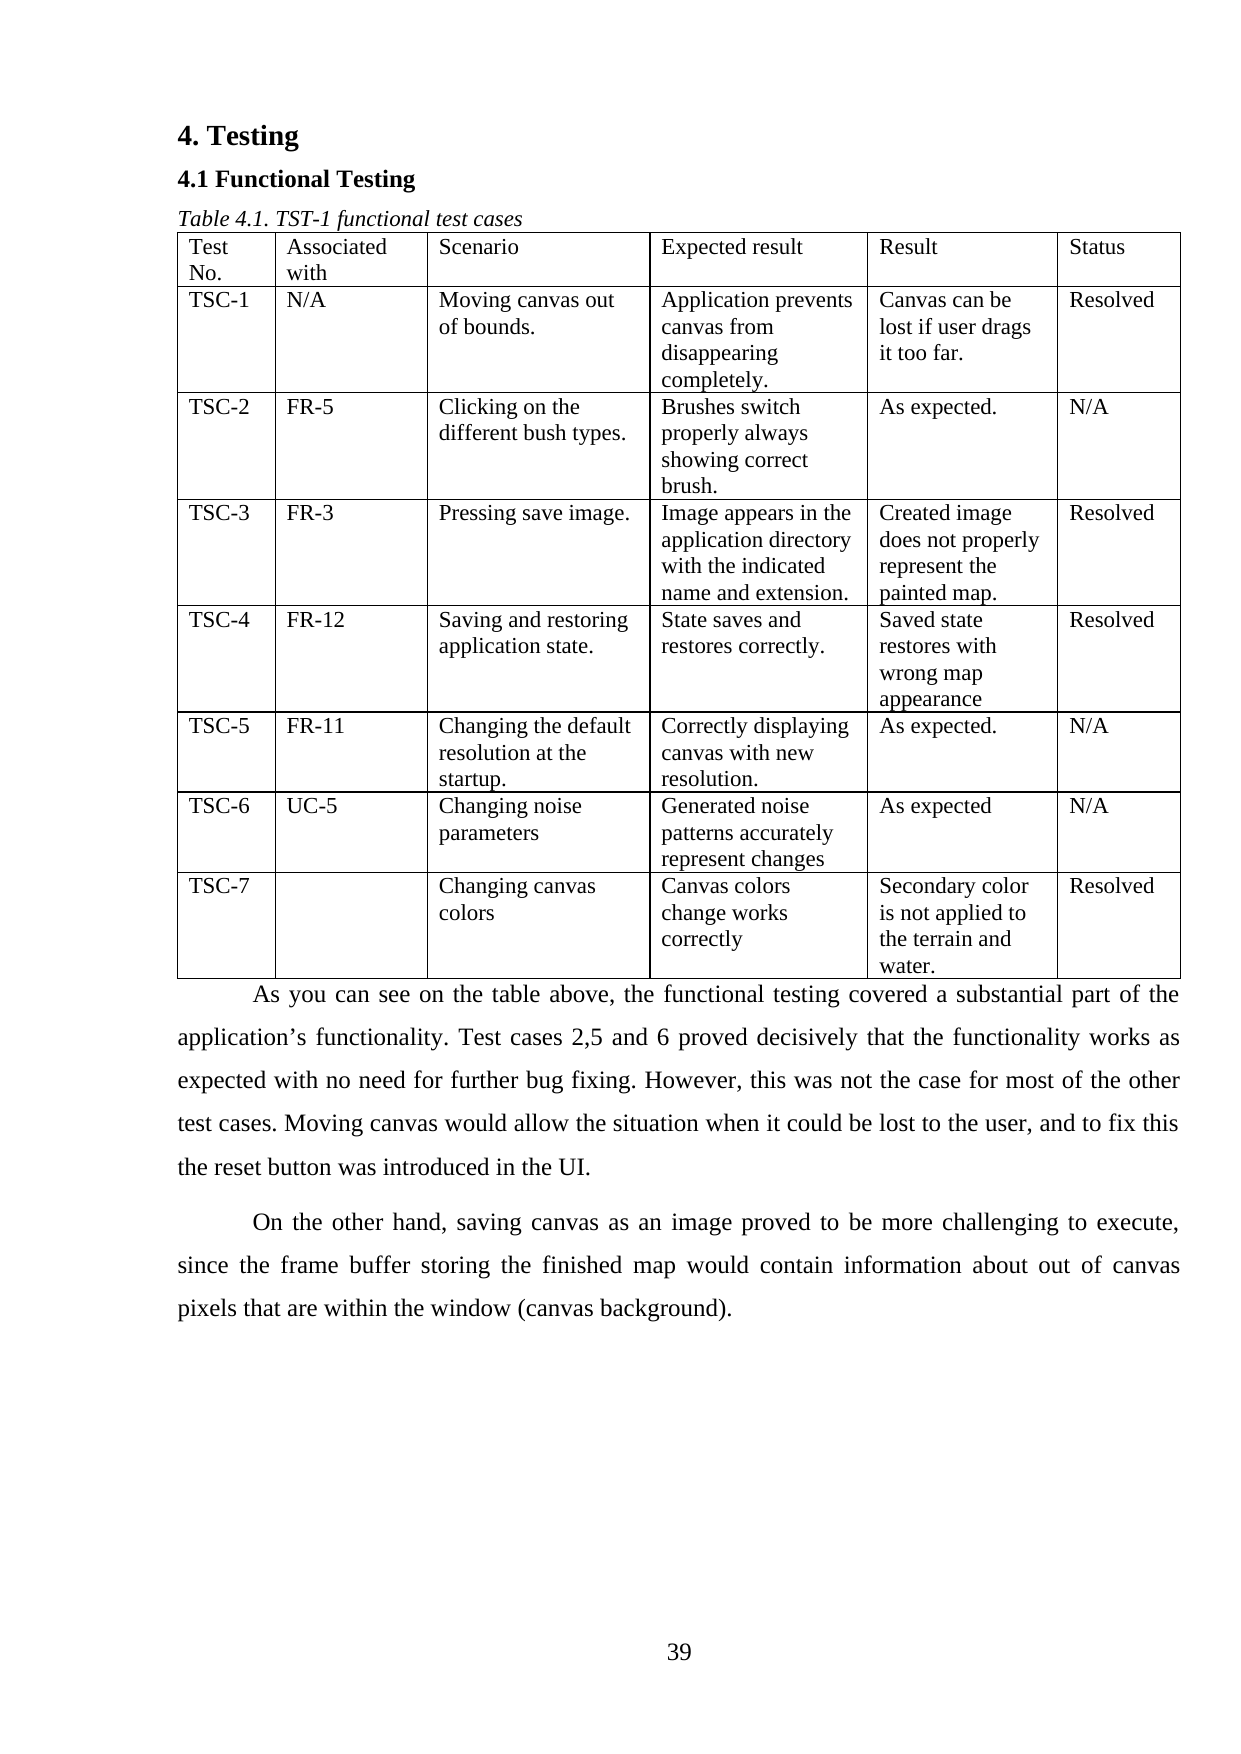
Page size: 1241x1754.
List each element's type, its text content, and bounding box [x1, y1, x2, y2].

table_cell Changing canvas colors [428, 873, 649, 978]
table_cell TSC-6 [178, 793, 275, 872]
table_cell Resolved [1058, 500, 1180, 605]
table_cell Moving canvas out of bounds. [428, 287, 649, 392]
table_cell Created image does not properly represent the painted map. [868, 500, 1057, 605]
table_cell N/A [1058, 713, 1180, 791]
table_header Status [1058, 233, 1180, 286]
table_cell Saving and restoring application state. [428, 606, 649, 711]
table_cell FR-12 [276, 606, 427, 711]
table_cell As expected. [868, 393, 1057, 498]
table_cell Brushes switch properly always showing correct brush. [651, 393, 867, 498]
table_cell Changing noise parameters [428, 793, 649, 872]
table_cell Clicking on the different bush types. [428, 393, 649, 498]
table_cell TSC-3 [178, 500, 275, 605]
table_cell Pressing save image. [428, 500, 649, 605]
table_cell Resolved [1058, 287, 1180, 392]
table_cell N/A [1058, 393, 1180, 498]
table_cell N/A [276, 287, 427, 392]
table_cell TSC-1 [178, 287, 275, 392]
table_cell Resolved [1058, 606, 1180, 711]
table_cell Changing the default resolution at the startup. [428, 713, 649, 791]
table_cell FR-3 [276, 500, 427, 605]
text As you can see on the table above, the functional testing covered a substantial part of the application’s functionality. Test cases 2,5 and 6 proved decisively that the functionality works as expected with no need for further bug fixing. However, this was not the case for most of the other test cases. Moving canvas would allow the situation when it could be lost to the user, and to fix this the reset button was introduced in the UI. [177, 979, 1181, 1180]
text 4. Testing [177, 118, 1181, 152]
table_cell Canvas colors change works correctly [651, 873, 867, 978]
table_cell FR-11 [276, 713, 427, 791]
table_cell TSC-5 [178, 713, 275, 791]
table_cell [276, 873, 427, 978]
table_cell State saves and restores correctly. [651, 606, 867, 711]
table_header Expected result [651, 233, 867, 286]
table_cell Application prevents canvas from disappearing completely. [651, 287, 867, 392]
table_header Result [868, 233, 1057, 286]
table_cell Secondary color is not applied to the terrain and water. [868, 873, 1057, 978]
table_cell Resolved [1058, 873, 1180, 978]
table_cell UC-5 [276, 793, 427, 872]
table_cell N/A [1058, 793, 1180, 872]
table_cell FR-5 [276, 393, 427, 498]
table_header Scenario [428, 233, 649, 286]
table_cell Image appears in the application directory with the indicated name and extension. [651, 500, 867, 605]
text On the other hand, saving canvas as an image proved to be more challenging to execute, since the frame buffer storing the finished map would contain information about out of canvas pixels that are within the window (canvas background). [177, 1207, 1181, 1322]
table_cell TSC-2 [178, 393, 275, 498]
table_cell Generated noise patterns accurately represent changes [651, 793, 867, 872]
table_cell As expected [868, 793, 1057, 872]
table_cell Canvas can be lost if user drags it too far. [868, 287, 1057, 392]
text 4.1 Functional Testing [177, 164, 1181, 193]
table_cell Correctly displaying canvas with new resolution. [651, 713, 867, 791]
table_cell TSC-4 [178, 606, 275, 711]
table_cell As expected. [868, 713, 1057, 791]
table_cell TSC-7 [178, 873, 275, 978]
table_header Test No. [178, 233, 275, 286]
table_cell Saved state restores with wrong map appearance [868, 606, 1057, 711]
text Table 4.1. TST-1 functional test cases [177, 205, 1181, 232]
table_header Associated with [276, 233, 427, 286]
